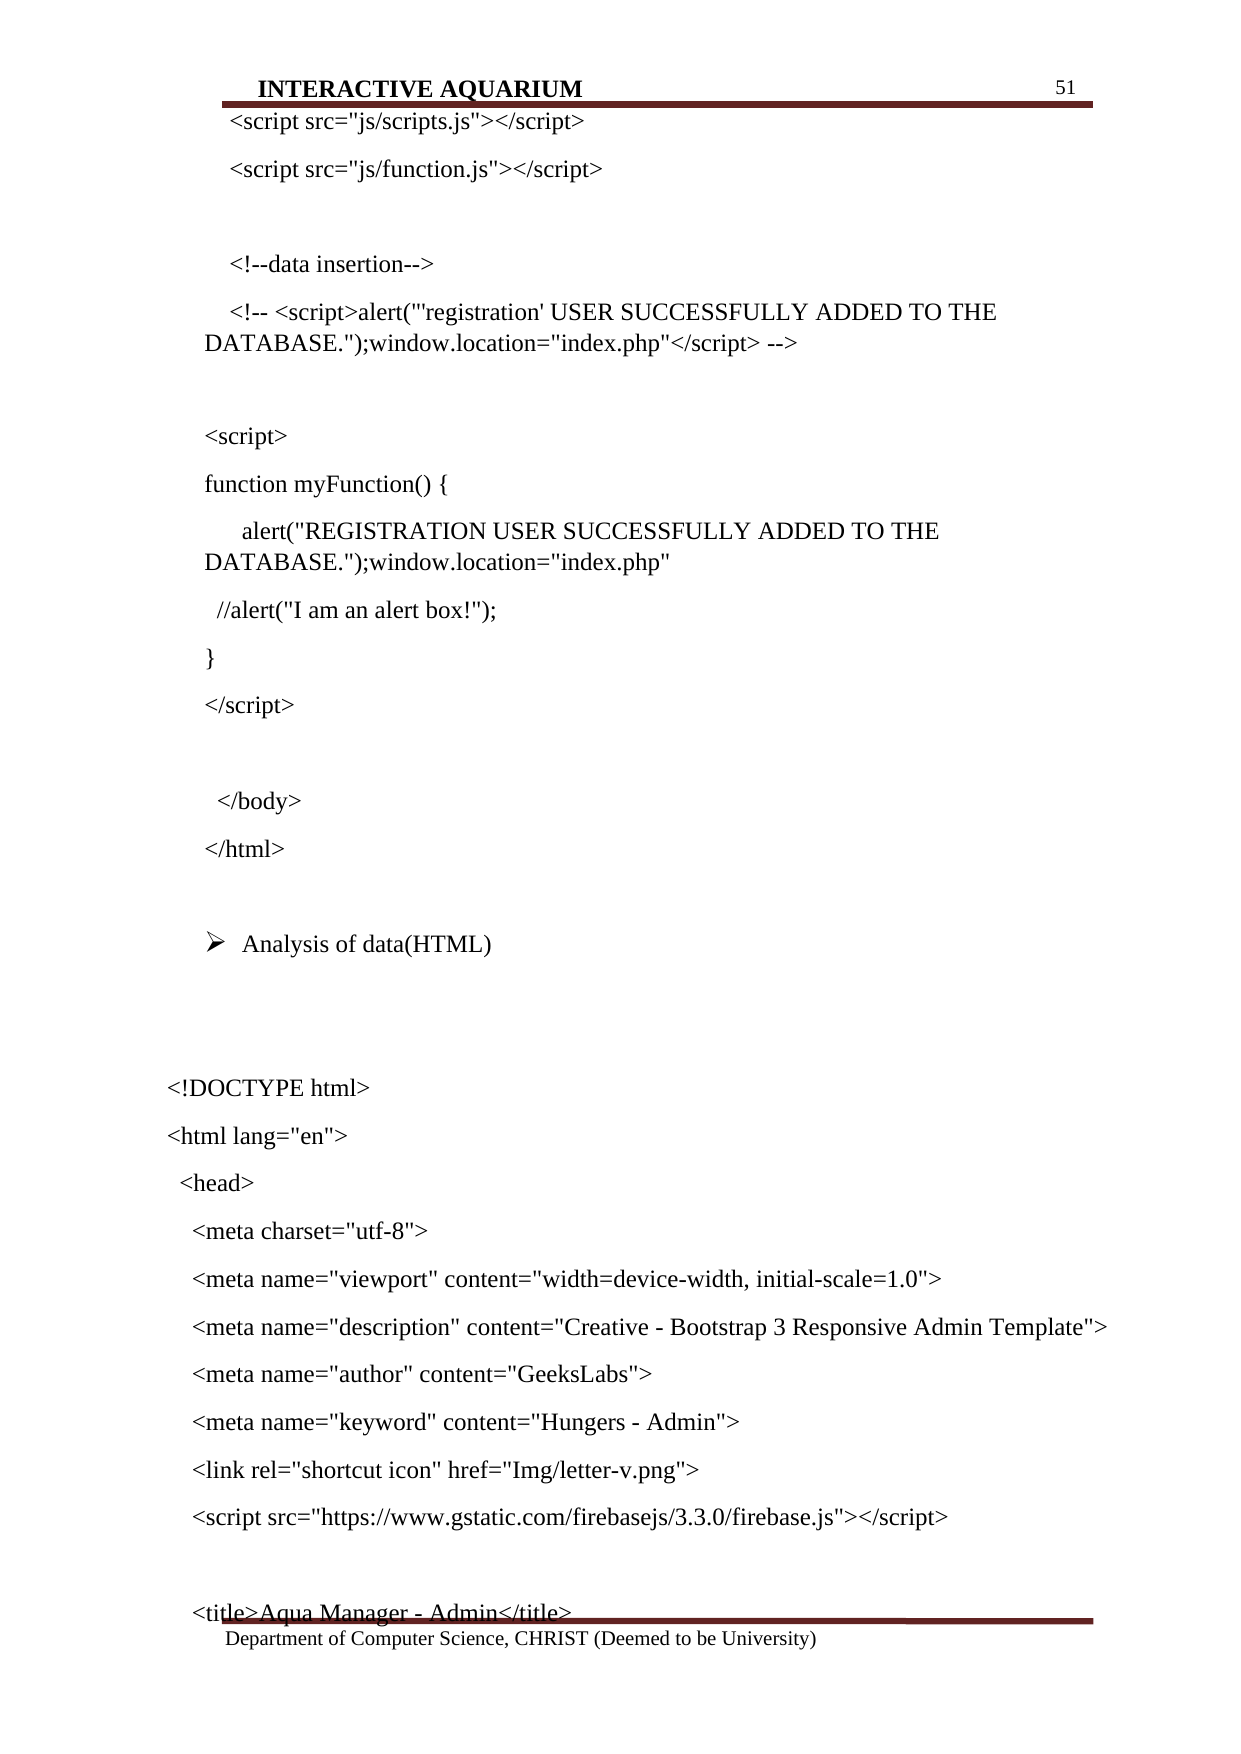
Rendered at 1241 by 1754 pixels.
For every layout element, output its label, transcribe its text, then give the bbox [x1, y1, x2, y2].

text <script src="js/scripts.js"></script> [204, 106, 1126, 135]
text <meta name="description" content="Creative - Bootstrap 3 Responsive Admin Template"> [167, 1312, 1126, 1340]
text <!-- <script>alert("'registration' USER SUCCESSFULLY ADDED TO THE DATABASE.");window.location="index.php"</script> --> [204, 297, 1126, 357]
text } [204, 643, 1126, 672]
text //alert("I am an alert box!"); [204, 595, 1126, 624]
text <meta name="keyword" content="Hungers - Admin"> [167, 1407, 1126, 1436]
text <link rel="shortcut icon" href="Img/letter-v.png"> [167, 1455, 1126, 1483]
text <html lang="en"> [167, 1121, 1126, 1149]
text </body> [204, 786, 1126, 815]
text <!--data insertion--> [204, 249, 1126, 278]
text <!DOCTYPE html> [167, 1073, 1126, 1102]
text function myFunction() { [204, 469, 1126, 497]
text <meta name="viewport" content="width=device-width, initial-scale=1.0"> [167, 1264, 1126, 1293]
text <meta name="author" content="GeeksLabs"> [167, 1359, 1126, 1388]
list Analysis of data(HTML) [204, 929, 1126, 959]
text </html> [204, 834, 1126, 862]
text <title>Aqua Manager - Admin</title> [167, 1598, 1126, 1627]
text <script src="https://www.gstatic.com/firebasejs/3.3.0/firebase.js"></script> [167, 1502, 1126, 1531]
text <script src="js/function.js"></script> [204, 154, 1126, 183]
text <meta charset="utf-8"> [167, 1216, 1126, 1245]
text <head> [167, 1168, 1126, 1197]
text <script> [204, 421, 1126, 450]
text </script> [204, 691, 1126, 719]
text alert("REGISTRATION USER SUCCESSFULLY ADDED TO THE DATABASE.");window.location="index.php" [204, 516, 1126, 576]
